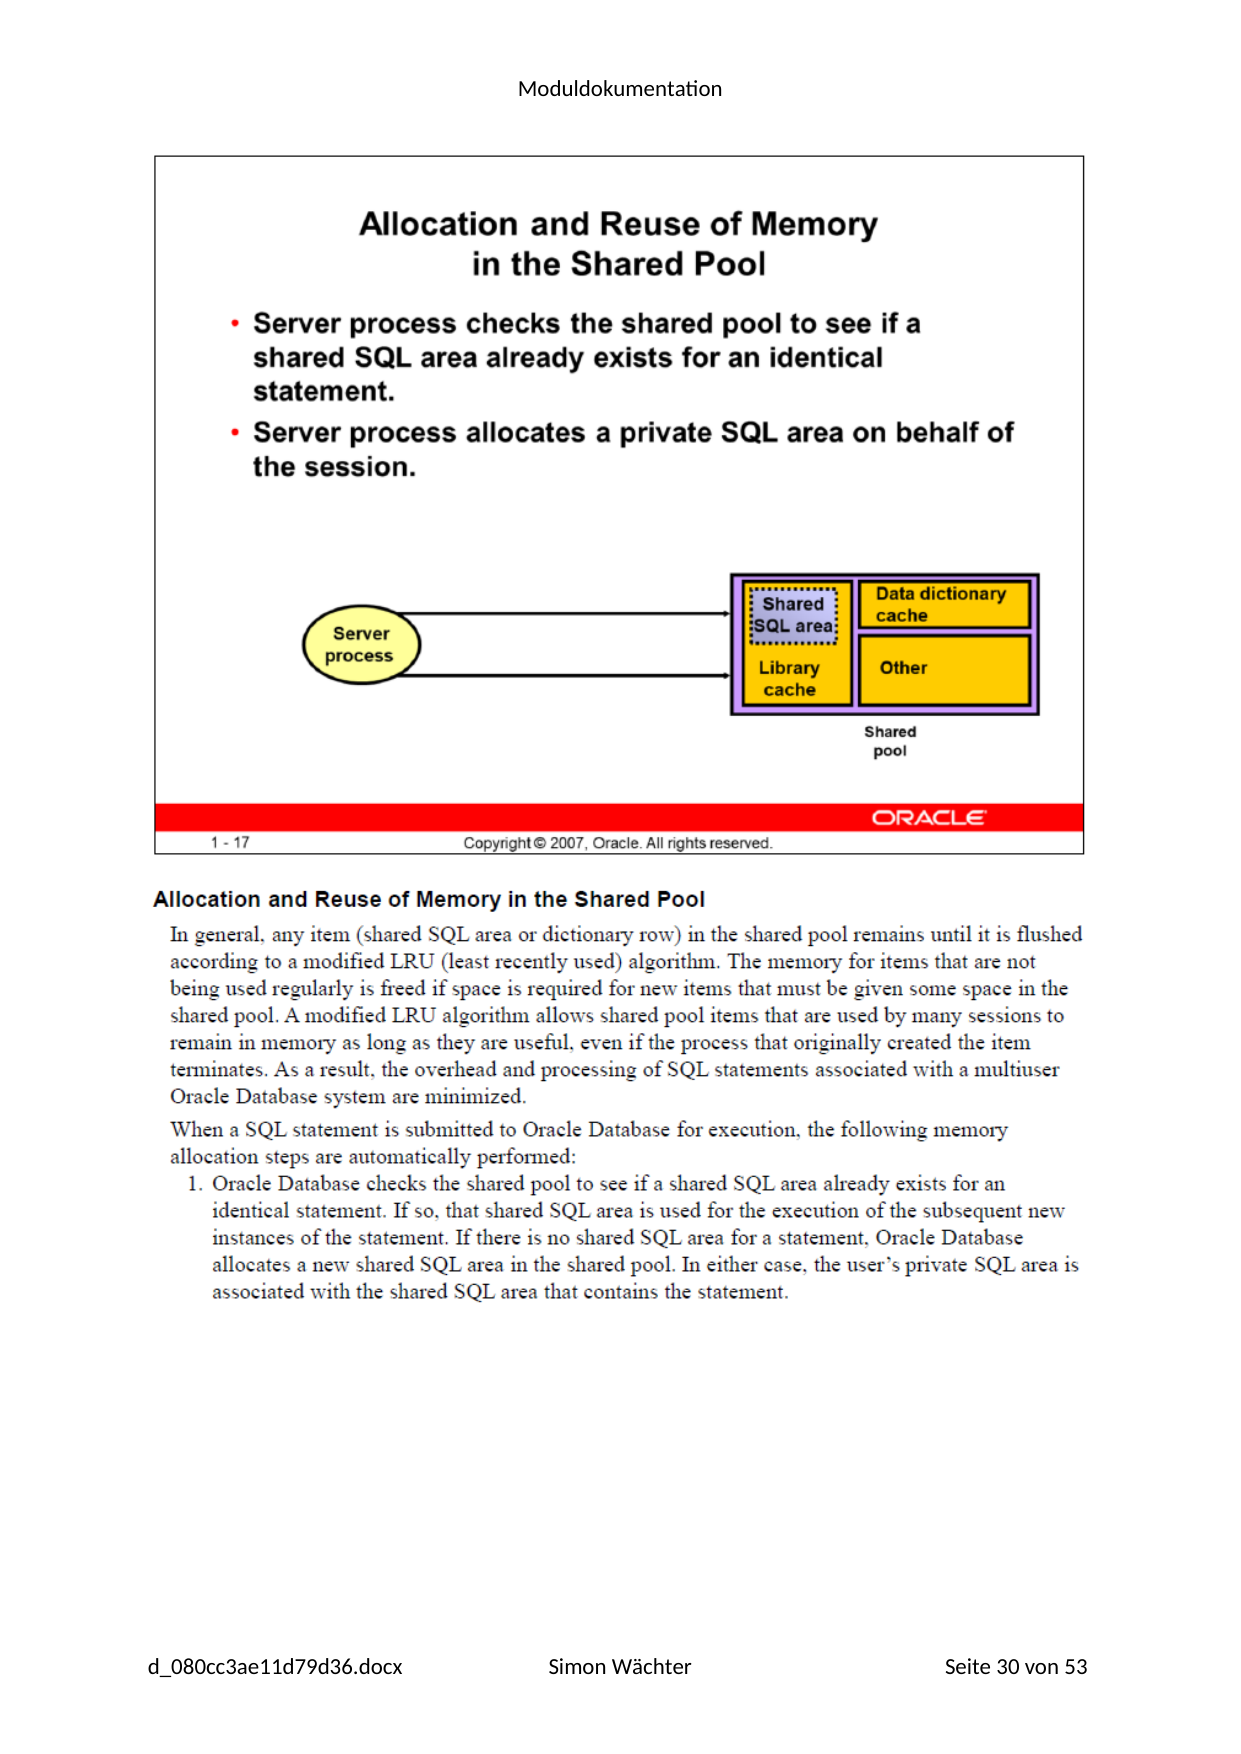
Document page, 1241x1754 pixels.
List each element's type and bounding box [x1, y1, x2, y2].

picture [147, 880, 1093, 1317]
picture [147, 147, 1093, 862]
